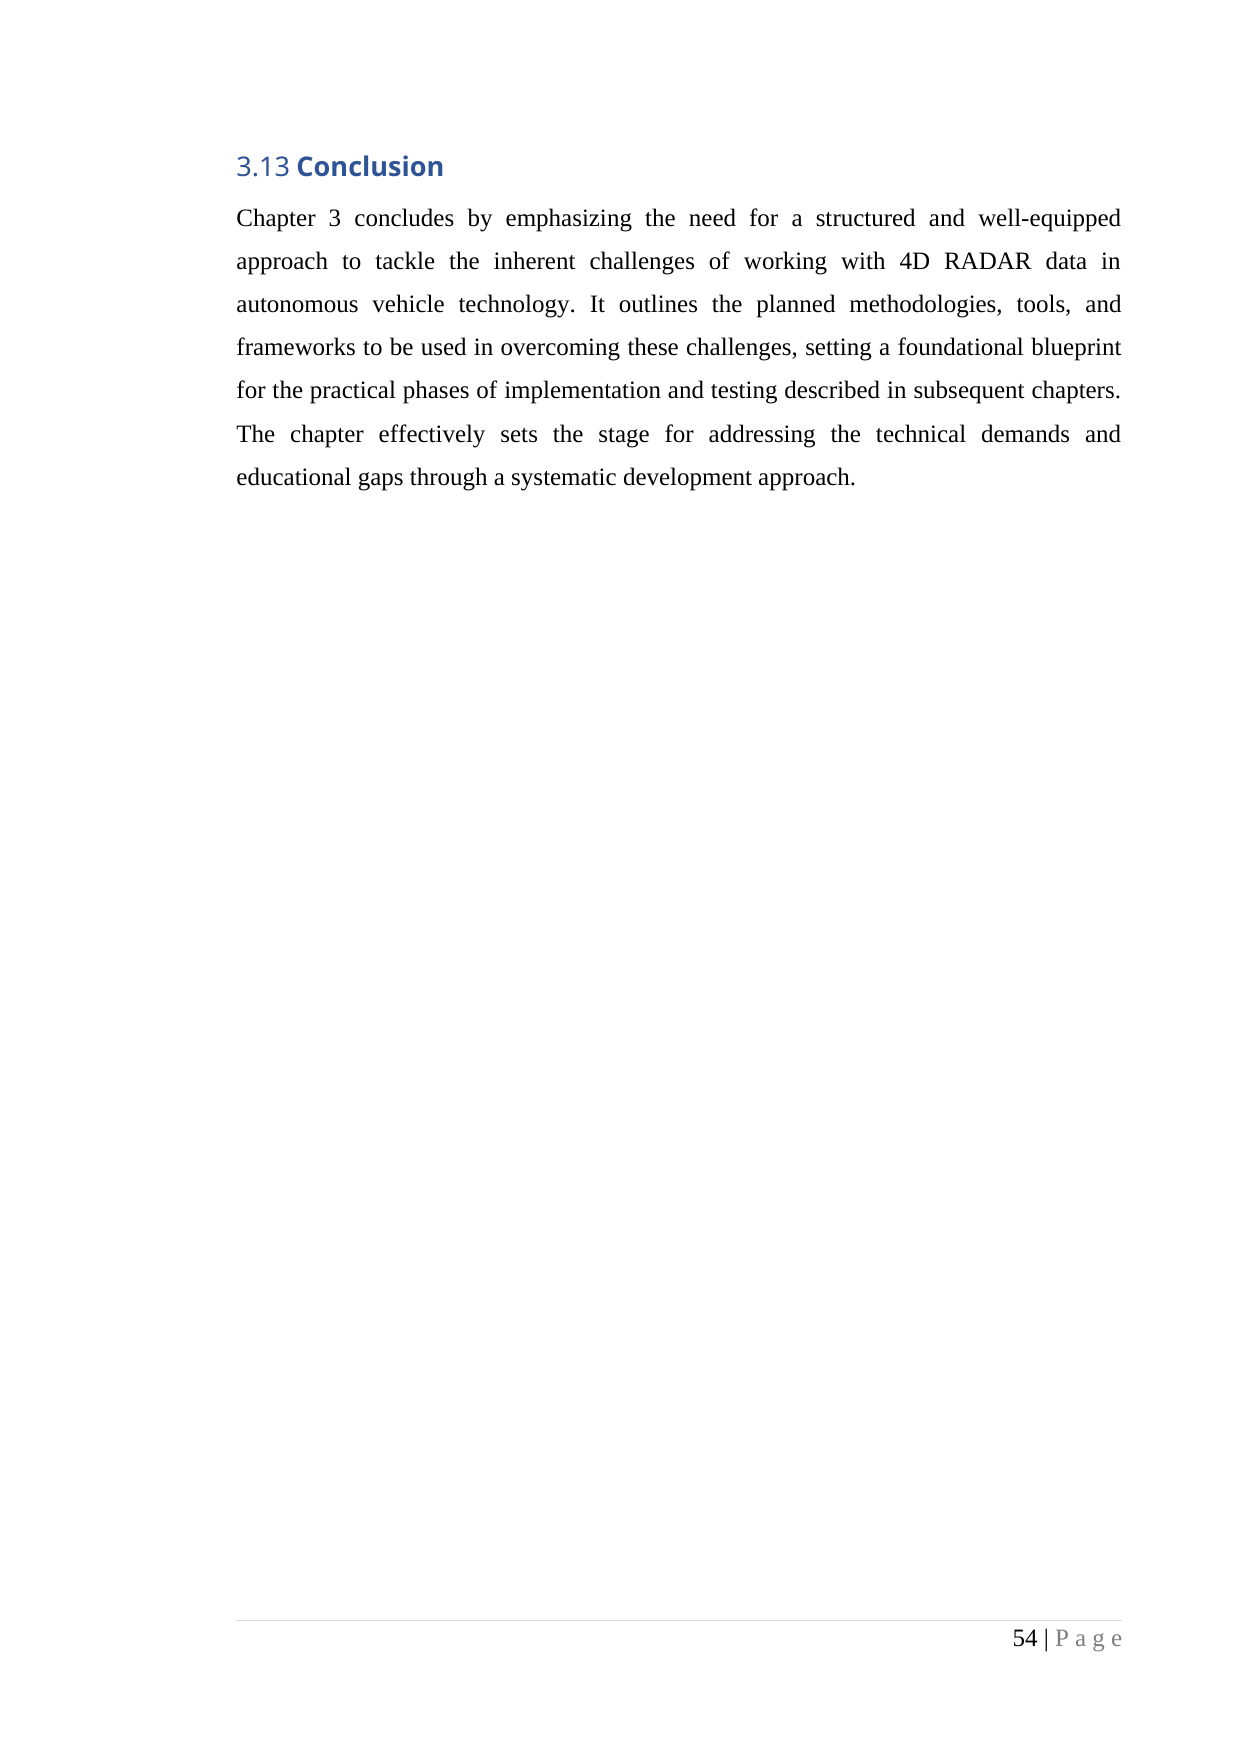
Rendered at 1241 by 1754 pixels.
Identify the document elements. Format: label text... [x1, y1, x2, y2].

subtitle Conclusion [236, 148, 1122, 184]
text Chapter 3 concludes by emphasizing the need for a structured and well-equipped approach to tackle the inherent challenges of working with 4D RADAR data in autonomous vehicle technology. It outlines the planned methodologies, tools, and frameworks to be used in overcoming these challenges, setting a foundational blueprint for the practical phases of implementation and testing described in subsequent chapters. The chapter effectively sets the stage for addressing the technical demands and educational gaps through a systematic development approach. [236, 203, 1122, 491]
